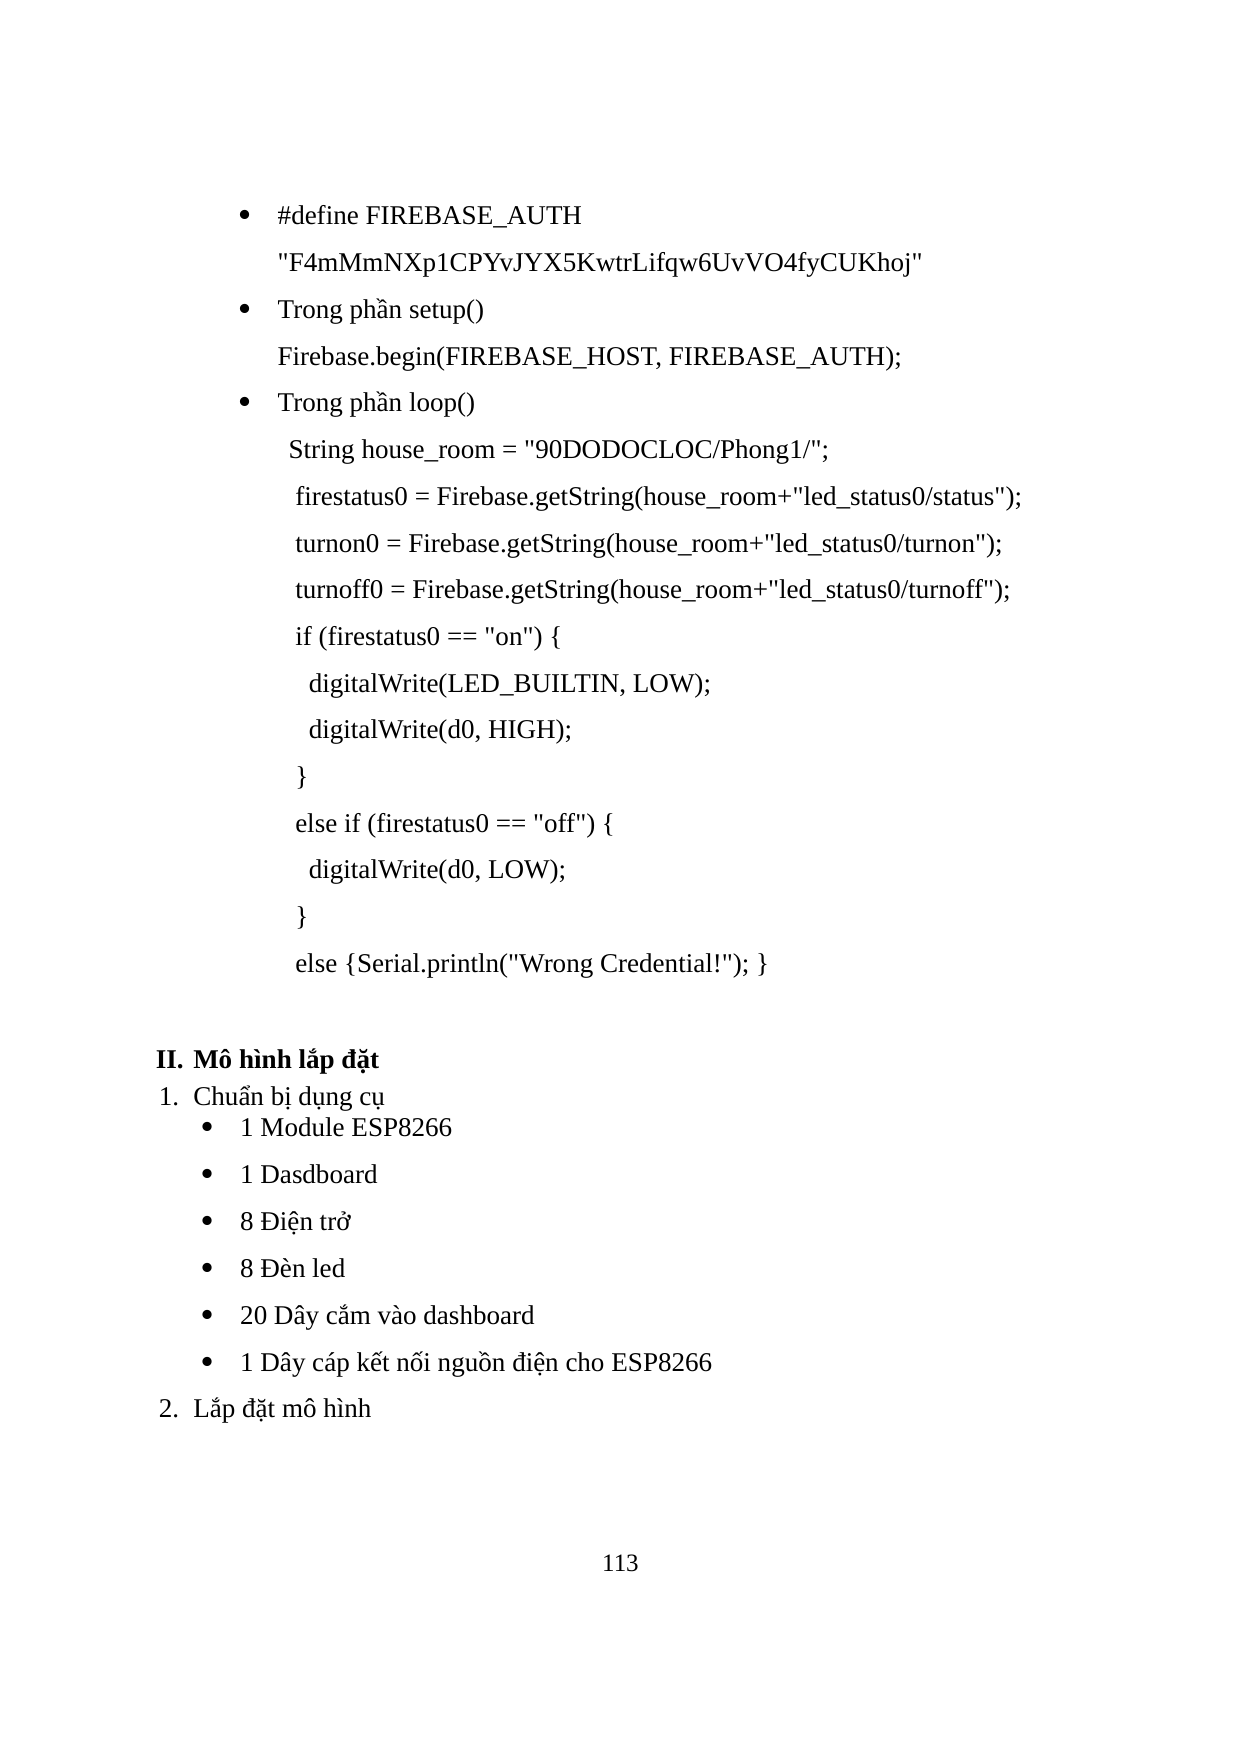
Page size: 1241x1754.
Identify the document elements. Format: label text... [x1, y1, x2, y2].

text turnoff0 = Firebase.getString(house_room+"led_status0/turnoff"); [268, 573, 1122, 604]
text else if (firestatus0 == "off") { [268, 807, 1122, 838]
list 8 Điện trở [202, 1205, 1122, 1236]
list 1 Dasdboard [202, 1158, 1122, 1189]
text } [268, 760, 1122, 791]
text 1. Chuẩn bị dụng cụ [118, 1080, 1122, 1111]
text digitalWrite(d0, LOW); [268, 853, 1122, 884]
list Trong phần setup() [240, 293, 1122, 324]
list #define FIREBASE_AUTH "F4mMmNXp1CPYvJYX5KwtrLifqw6UvVO4fyCUKhoj" [240, 199, 1122, 277]
text if (firestatus0 == "on") { [268, 620, 1122, 651]
list 8 Đèn led [202, 1252, 1122, 1283]
text else {Serial.println("Wrong Credential!"); } [268, 947, 1122, 978]
text turnon0 = Firebase.getString(house_room+"led_status0/turnon"); [268, 527, 1122, 558]
list Trong phần loop() [240, 386, 1122, 418]
text String house_room = "90DODOCLOC/Phong1/"; [268, 433, 1122, 464]
text Firebase.begin(FIREBASE_HOST, FIREBASE_AUTH); [118, 340, 1122, 371]
text digitalWrite(d0, HIGH); [268, 713, 1122, 744]
text firestatus0 = Firebase.getString(house_room+"led_status0/status"); [268, 480, 1122, 511]
text } [268, 900, 1122, 931]
list 1 Dây cáp kết nối nguồn điện cho ESP8266 [202, 1346, 1122, 1377]
text 2. Lắp đặt mô hình [118, 1392, 1122, 1424]
list 1 Module ESP8266 [202, 1111, 1122, 1142]
list 20 Dây cắm vào dashboard [202, 1299, 1122, 1330]
text digitalWrite(LED_BUILTIN, LOW); [268, 667, 1122, 698]
subtitle II. Mô hình lắp đặt [156, 1043, 1122, 1074]
